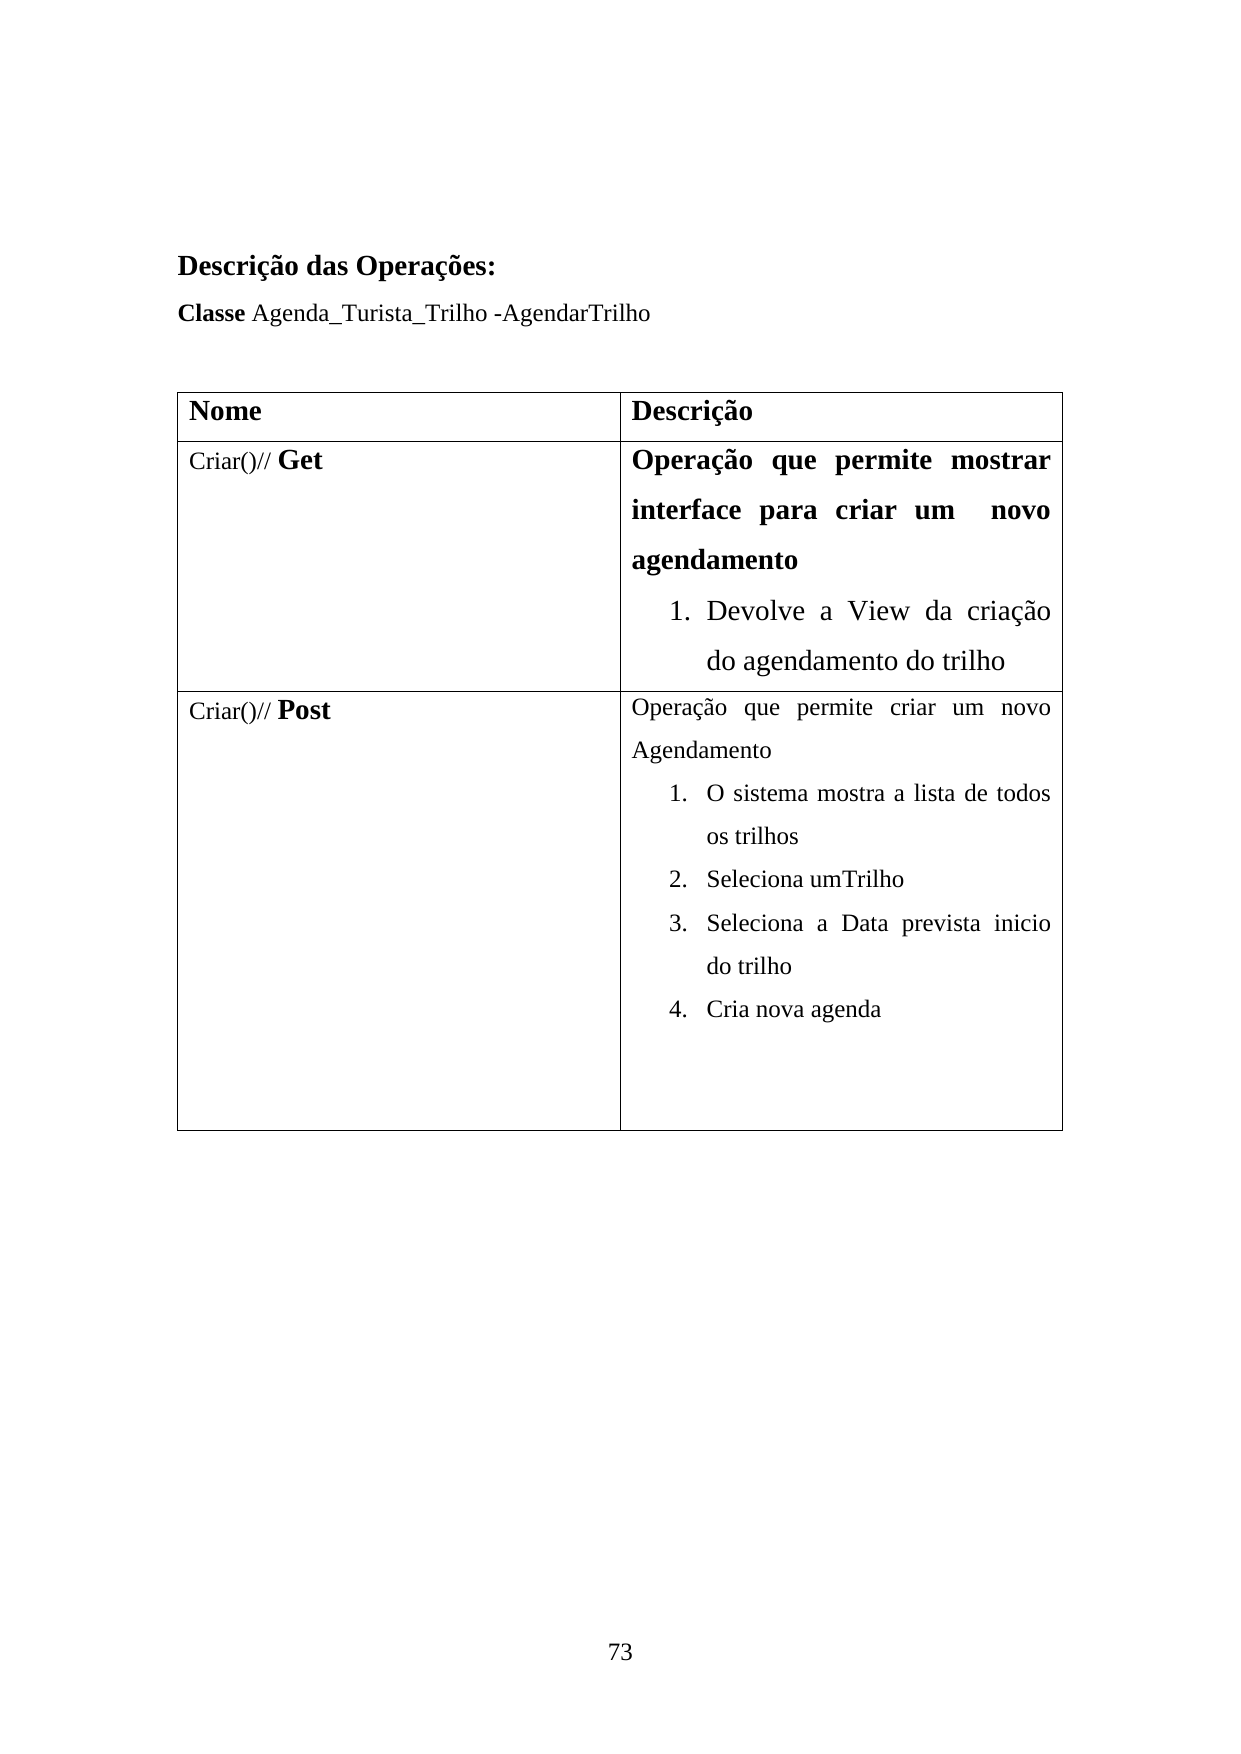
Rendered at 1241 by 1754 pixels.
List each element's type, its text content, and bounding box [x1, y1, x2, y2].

table_cell Criar()// Get [178, 442, 620, 691]
text Descrição das Operações: [177, 248, 1063, 282]
table_header Nome [178, 393, 620, 441]
table_cell Operação que permite criar um novo Agendamento O sistema mostra a lista de todos os trilhos Seleciona umTrilho Seleciona a Data prevista inicio do trilho Cria nova agenda [621, 692, 1062, 1130]
text Classe Agenda_Turista_Trilho -AgendarTrilho [177, 298, 1063, 327]
table_header Descrição [621, 393, 1062, 441]
table_cell Criar()// Post [178, 692, 620, 1130]
table_cell Operação que permite mostrar interface para criar um novo agendamento Devolve a View da criação do agendamento do trilho [621, 442, 1062, 691]
